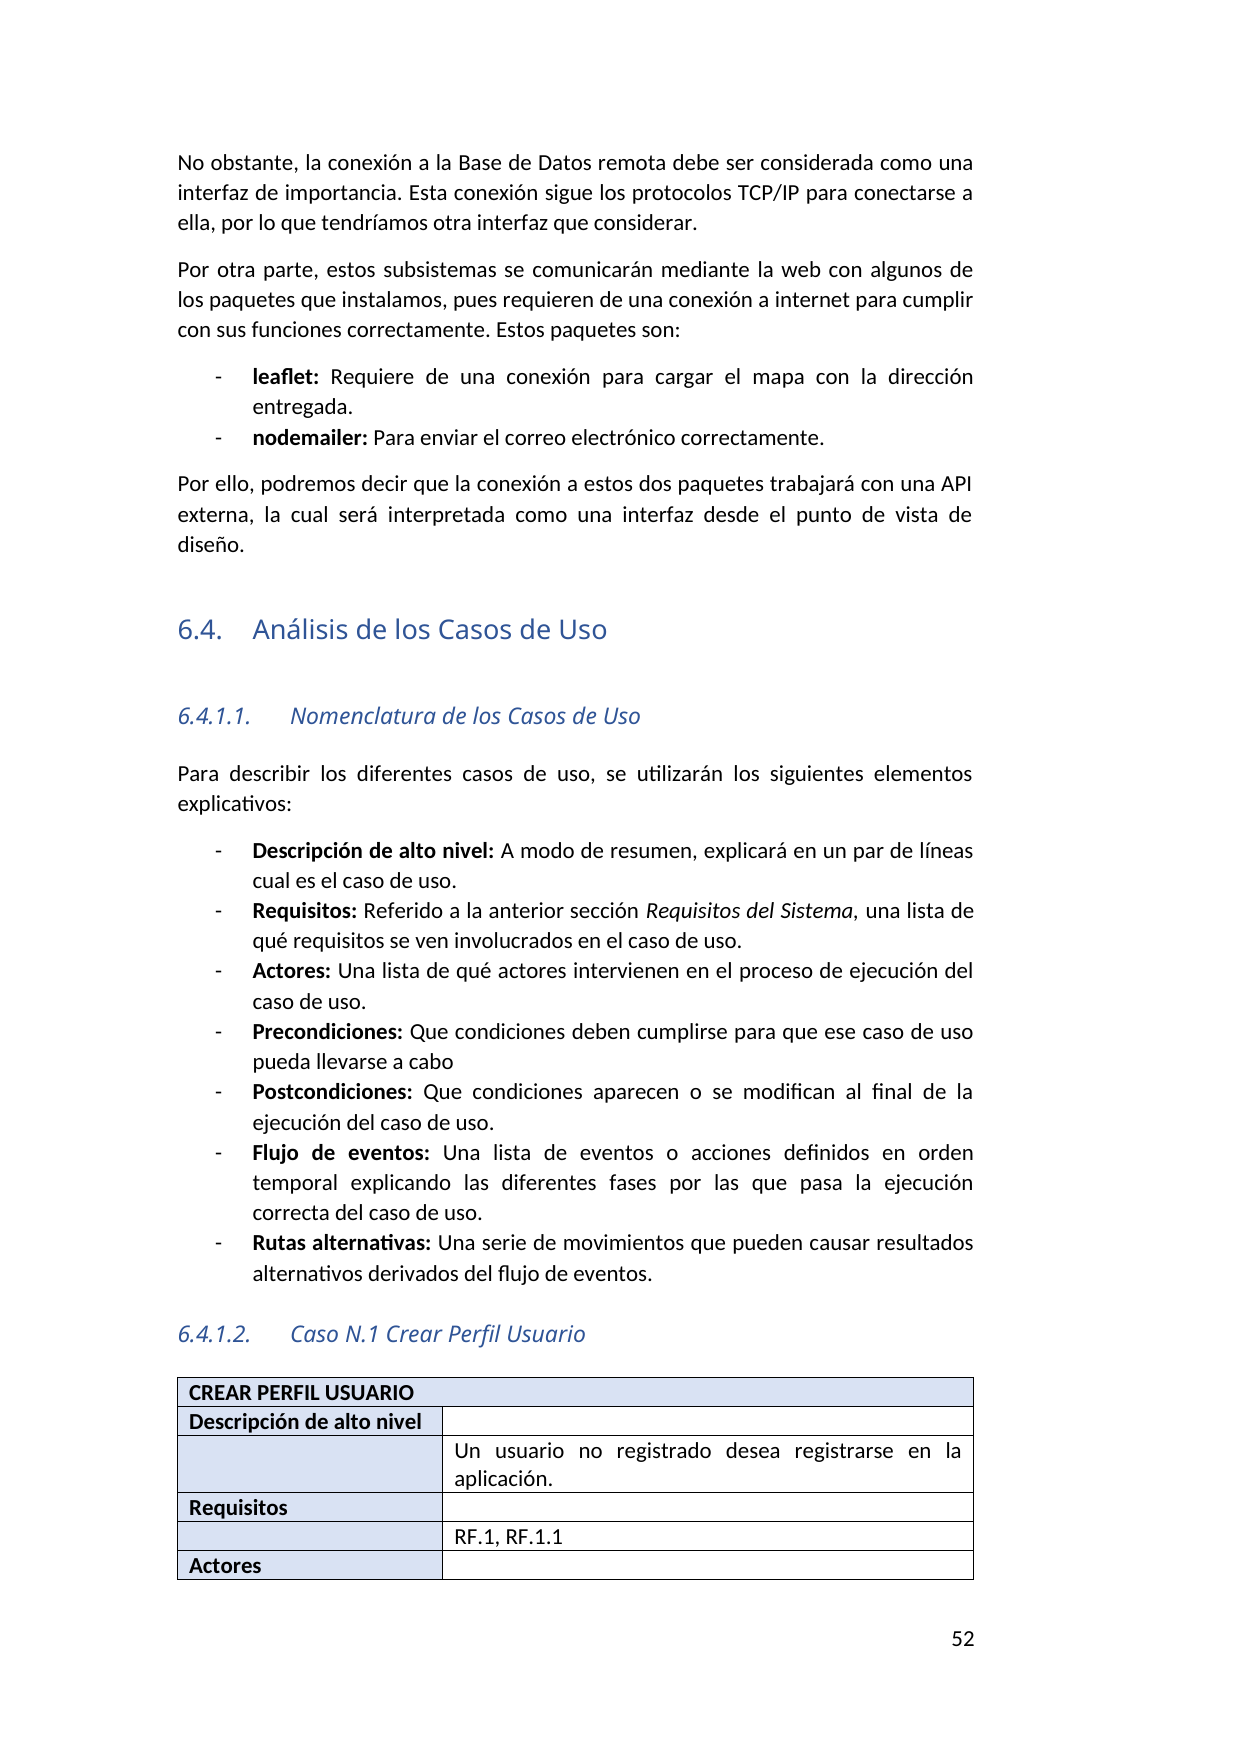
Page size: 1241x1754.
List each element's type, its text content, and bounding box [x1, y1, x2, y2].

subtitle Análisis de los Casos de Uso [177, 610, 974, 647]
table_header CREAR PERFIL USUARIO [178, 1378, 973, 1406]
table_cell [443, 1493, 973, 1521]
list Requisitos: Referido a la anterior sección Requisitos del Sistema, una lista de qué requisitos se ven involucrados en el caso de uso. [215, 896, 974, 954]
subtitle Nomenclatura de los Casos de Uso [177, 700, 974, 731]
list Descripción de alto nivel: A modo de resumen, explicará en un par de líneas cual es el caso de uso. [215, 836, 974, 894]
table_cell Actores [178, 1551, 442, 1579]
table_cell [178, 1436, 442, 1492]
table_cell [443, 1551, 973, 1579]
table_cell [443, 1407, 973, 1435]
text Para describir los diferentes casos de uso, se utilizarán los siguientes elementos explicativos: [177, 759, 974, 817]
table_cell Descripción de alto nivel [178, 1407, 442, 1435]
text Por otra parte, estos subsistemas se comunicarán mediante la web con algunos de los paquetes que instalamos, pues requieren de una conexión a internet para cumplir con sus funciones correctamente. Estos paquetes son: [177, 255, 974, 343]
table_cell Requisitos [178, 1493, 442, 1521]
list leaflet: Requiere de una conexión para cargar el mapa con la dirección entregada. [215, 362, 974, 421]
subtitle Caso N.1 Crear Perfil Usuario [177, 1318, 974, 1349]
table_cell Un usuario no registrado desea registrarse en la aplicación. [443, 1436, 973, 1492]
list Rutas alternativas: Una serie de movimientos que pueden causar resultados alternativos derivados del flujo de eventos. [215, 1228, 974, 1287]
text Por ello, podremos decir que la conexión a estos dos paquetes trabajará con una API externa, la cual será interpretada como una interfaz desde el punto de vista de diseño. [177, 469, 974, 558]
list Actores: Una lista de qué actores intervienen en el proceso de ejecución del caso de uso. [215, 957, 974, 1015]
list Postcondiciones: Que condiciones aparecen o se modifican al final de la ejecución del caso de uso. [215, 1077, 974, 1136]
list nodemailer: Para enviar el correo electrónico correctamente. [215, 423, 974, 451]
list Precondiciones: Que condiciones deben cumplirse para que ese caso de uso pueda llevarse a cabo [215, 1017, 974, 1075]
table_cell RF.1, RF.1.1 [443, 1522, 973, 1550]
text No obstante, la conexión a la Base de Datos remota debe ser considerada como una interfaz de importancia. Esta conexión sigue los protocolos TCP/IP para conectarse a ella, por lo que tendríamos otra interfaz que considerar. [177, 148, 974, 236]
list Flujo de eventos: Una lista de eventos o acciones definidos en orden temporal explicando las diferentes fases por las que pasa la ejecución correcta del caso de uso. [215, 1138, 974, 1226]
table_cell [178, 1522, 442, 1550]
